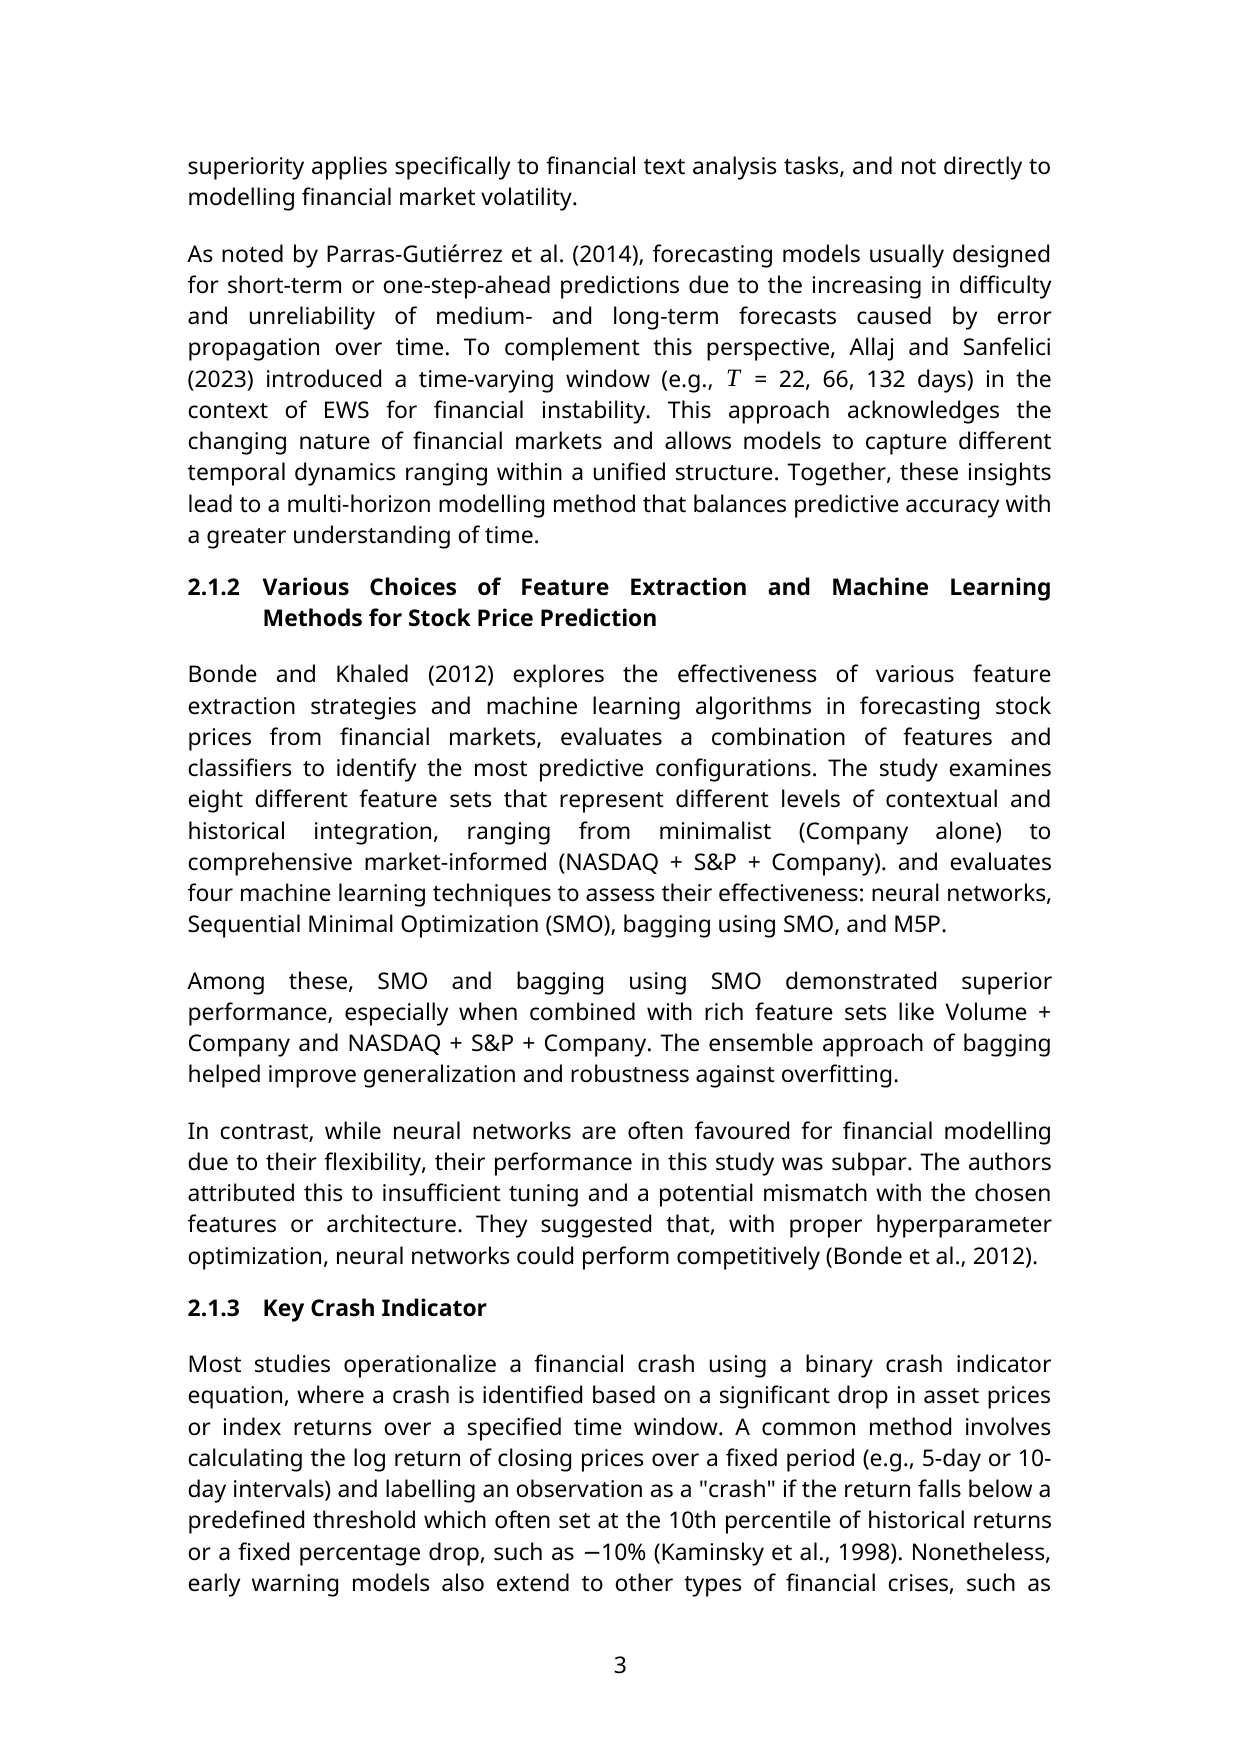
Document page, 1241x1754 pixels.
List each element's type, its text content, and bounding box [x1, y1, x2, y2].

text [187, 1348, 1053, 1598]
text In contrast, while neural networks are often favoured for financial modelling due to their flexibility, their performance in this study was subpar. The authors attributed this to insufficient tuning and a potential mismatch with the chosen features or architecture. They suggested that, with proper hyperparameter optimization, neural networks could perform competitively (Bonde et al., 2012). [187, 1114, 1053, 1271]
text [187, 150, 1053, 212]
text Bonde and Khaled (2012) explores the effectiveness of various feature extraction strategies and machine learning algorithms in forecasting stock prices from financial markets, evaluates a combination of features and classifiers to identify the most predictive configurations. The study examines eight different feature sets that represent different levels of contextual and historical integration, ranging from minimalist (Company alone) to comprehensive market-informed (NASDAQ + S&P + Company). and evaluates four machine learning techniques to assess their effectiveness: neural networks, Sequential Minimal Optimization (SMO), bagging using SMO, and M5P. [187, 658, 1053, 939]
text Among these, SMO and bagging using SMO demonstrated superior performance, especially when combined with rich feature sets like Volume + Company and NASDAQ + S&P + Company. The ensemble approach of bagging helped improve generalization and robustness against overfitting. [187, 964, 1053, 1089]
subtitle Key Crash Indicator [187, 1292, 1053, 1323]
subtitle Various Choices of Feature Extraction and Machine Learning Methods for Stock Price Prediction [187, 571, 1053, 633]
text As noted by Parras-Gutiérrez et al. (2014), forecasting models usually designed for short-term or one-step-ahead predictions due to the increasing in difficulty and unreliability of medium- and long-term forecasts caused by error propagation over time. To complement this perspective, Allaj and Sanfelici (2023) introduced a time-varying window (e.g., = 22, 66, 132 days) in the context of EWS for financial instability. This approach acknowledges the changing nature of financial markets and allows models to capture different temporal dynamics ranging within a unified structure. Together, these insights lead to a multi-horizon modelling method that balances predictive accuracy with a greater understanding of time. [187, 237, 1053, 550]
